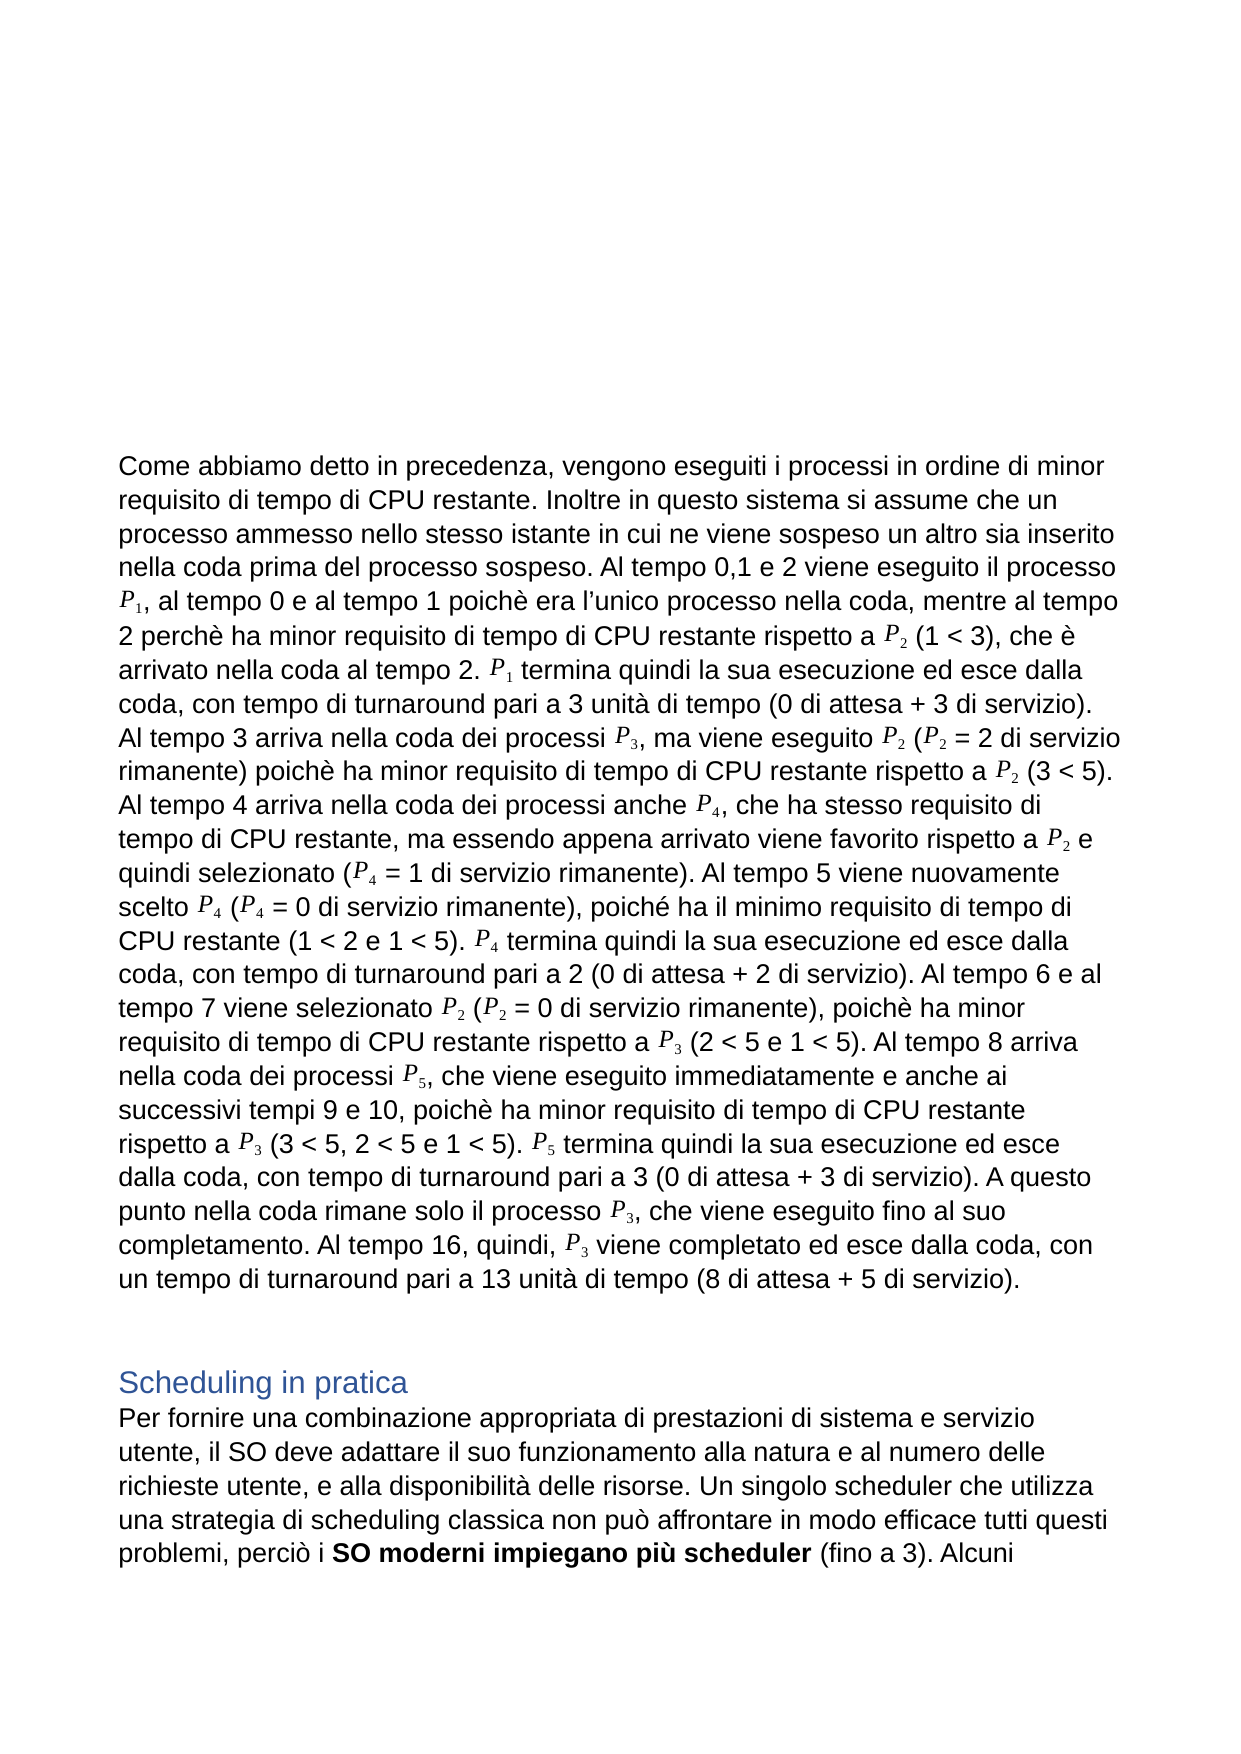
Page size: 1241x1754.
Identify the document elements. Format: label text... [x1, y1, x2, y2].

subtitle Scheduling in pratica [118, 1364, 1122, 1400]
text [118, 1402, 1122, 1569]
text Come abbiamo detto in precedenza, vengono eseguiti i processi in ordine di minor requisito di tempo di CPU restante. Inoltre in questo sistema si assume che un processo ammesso nello stesso istante in cui ne viene sospeso un altro sia inserito nella coda prima del processo sospeso. Al tempo 0,1 e 2 viene eseguito il processo , al tempo 0 e al tempo 1 poichè era l’unico processo nella coda, mentre al tempo 2 perchè ha minor requisito di tempo di CPU restante rispetto a (1 < 3), che è arrivato nella coda al tempo 2. termina quindi la sua esecuzione ed esce dalla coda, con tempo di turnaround pari a 3 unità di tempo (0 di attesa + 3 di servizio). Al tempo 3 arriva nella coda dei processi , ma viene eseguito ( = 2 di servizio rimanente) poichè ha minor requisito di tempo di CPU restante rispetto a (3 < 5). Al tempo 4 arriva nella coda dei processi anche , che ha stesso requisito di tempo di CPU restante, ma essendo appena arrivato viene favorito rispetto a e quindi selezionato ( = 1 di servizio rimanente). Al tempo 5 viene nuovamente scelto ( = 0 di servizio rimanente), poiché ha il minimo requisito di tempo di CPU restante (1 < 2 e 1 < 5). termina quindi la sua esecuzione ed esce dalla coda, con tempo di turnaround pari a 2 (0 di attesa + 2 di servizio). Al tempo 6 e al tempo 7 viene selezionato ( = 0 di servizio rimanente), poichè ha minor requisito di tempo di CPU restante rispetto a (2 < 5 e 1 < 5). Al tempo 8 arriva nella coda dei processi , che viene eseguito immediatamente e anche ai successivi tempi 9 e 10, poichè ha minor requisito di tempo di CPU restante rispetto a (3 < 5, 2 < 5 e 1 < 5). termina quindi la sua esecuzione ed esce dalla coda, con tempo di turnaround pari a 3 (0 di attesa + 3 di servizio). A questo punto nella coda rimane solo il processo , che viene eseguito fino al suo completamento. Al tempo 16, quindi, viene completato ed esce dalla coda, con un tempo di turnaround pari a 13 unità di tempo (8 di attesa + 5 di servizio). [118, 450, 1122, 1294]
